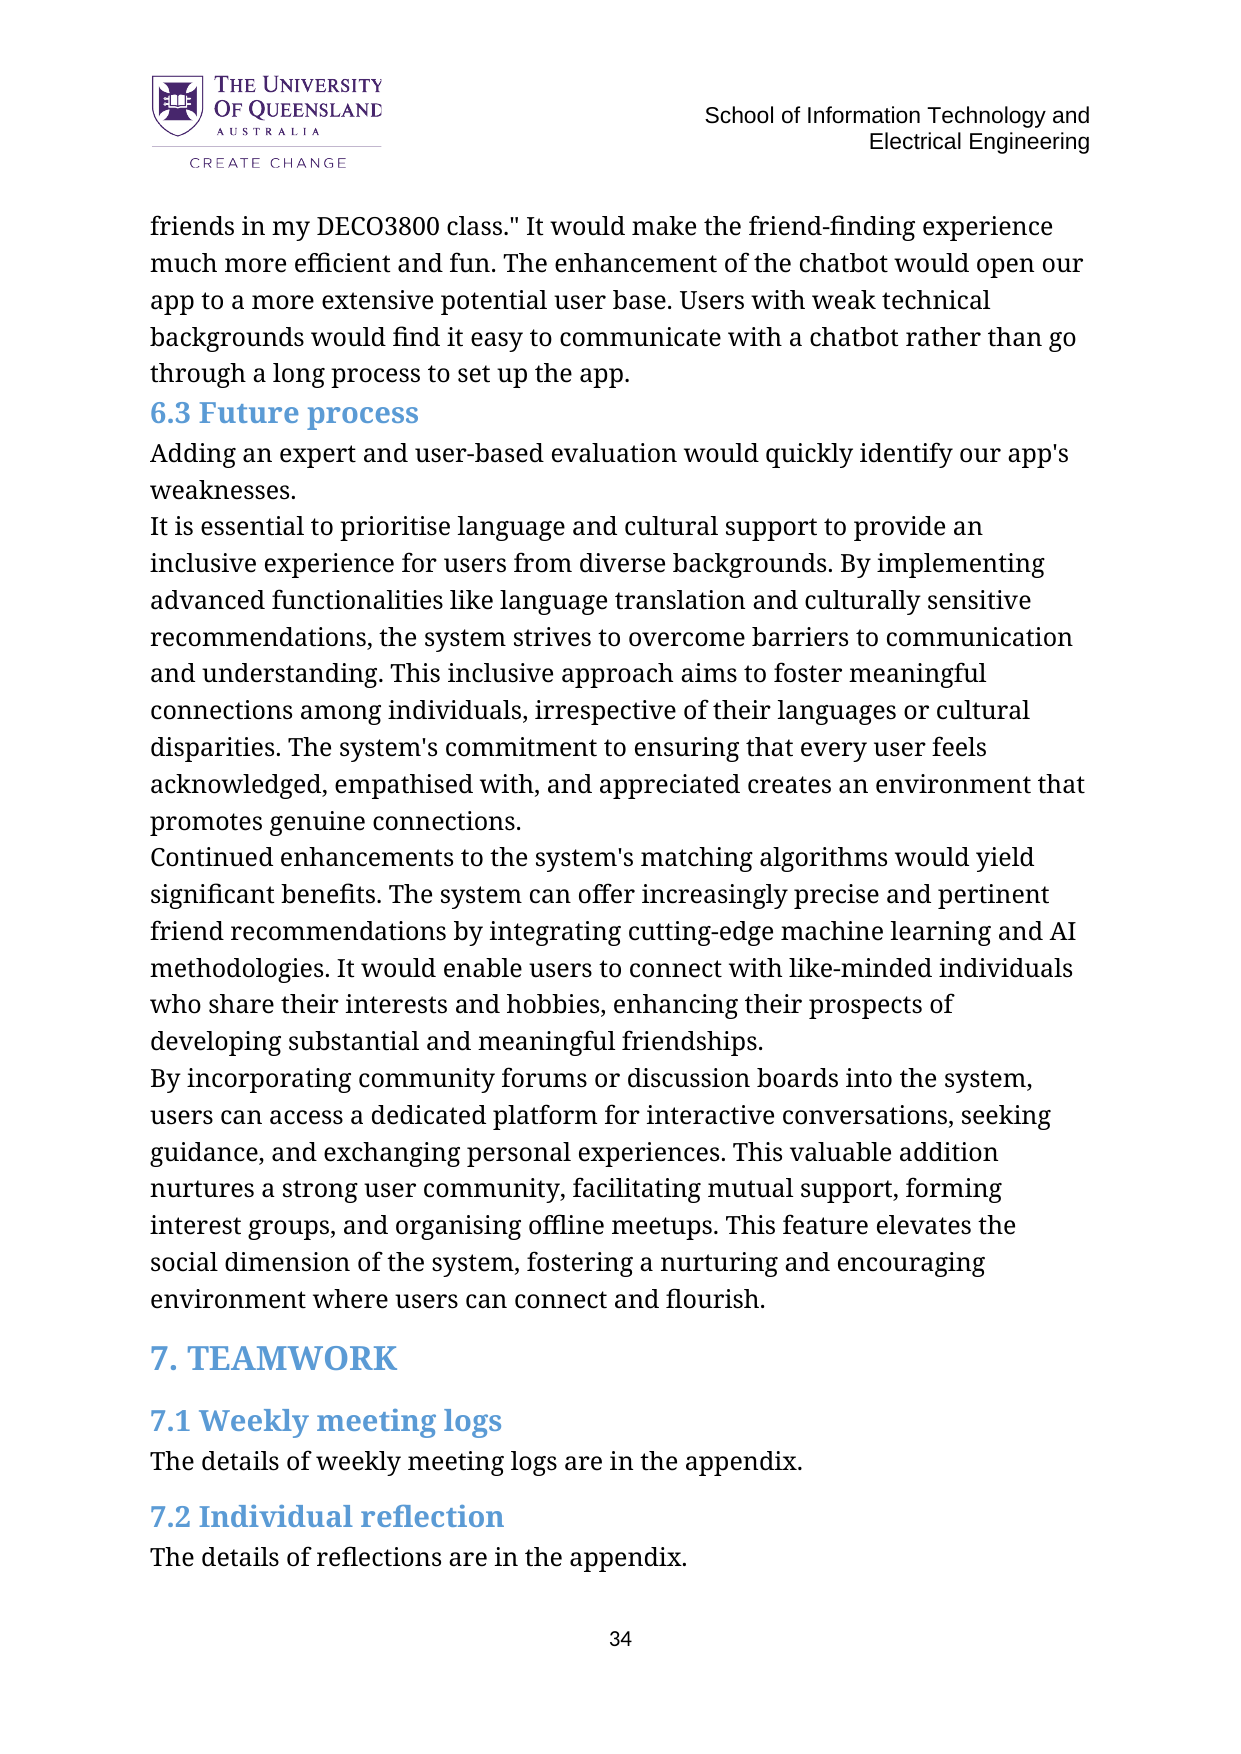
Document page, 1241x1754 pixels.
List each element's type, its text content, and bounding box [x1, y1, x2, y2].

list By incorporating community forums or discussion boards into the system, users can access a dedicated platform for interactive conversations, seeking guidance, and exchanging personal experiences. This valuable addition nurtures a strong user community, facilitating mutual support, forming interest groups, and organising offline meetups. This feature elevates the social dimension of the system, fostering a nurturing and encouraging environment where users can connect and flourish. [150, 1061, 1090, 1315]
subtitle 7.1 Weekly meeting logs [150, 1400, 1090, 1440]
list Continued enhancements to the system's matching algorithms would yield significant benefits. The system can offer increasingly precise and pertinent friend recommendations by integrating cutting-edge machine learning and AI methodologies. It would enable users to connect with like-minded individuals who share their interests and hobbies, enhancing their prospects of developing substantial and meaningful friendships. [150, 840, 1090, 1058]
text The details of weekly meeting logs are in the appendix. [150, 1443, 1090, 1477]
list It is essential to prioritise language and cultural support to provide an inclusive experience for users from diverse backgrounds. By implementing advanced functionalities like language translation and culturally sensitive recommendations, the system strives to overcome barriers to communication and understanding. This inclusive approach aims to foster meaningful connections among individuals, irrespective of their languages or cultural disparities. The system's commitment to ensuring that every user feels acknowledged, empathised with, and appreciated creates an environment that promotes genuine connections. [150, 509, 1090, 837]
list 6.3 Future process [150, 393, 1090, 432]
subtitle 7.2 Individual reflection [150, 1497, 1090, 1536]
list Adding an expert and user-based evaluation would quickly identify our app's weaknesses. [150, 436, 1090, 506]
text 7. TEAMWORK [150, 1335, 1090, 1380]
picture [150, 73, 338, 167]
text The details of reflections are in the appendix. [150, 1539, 1090, 1573]
